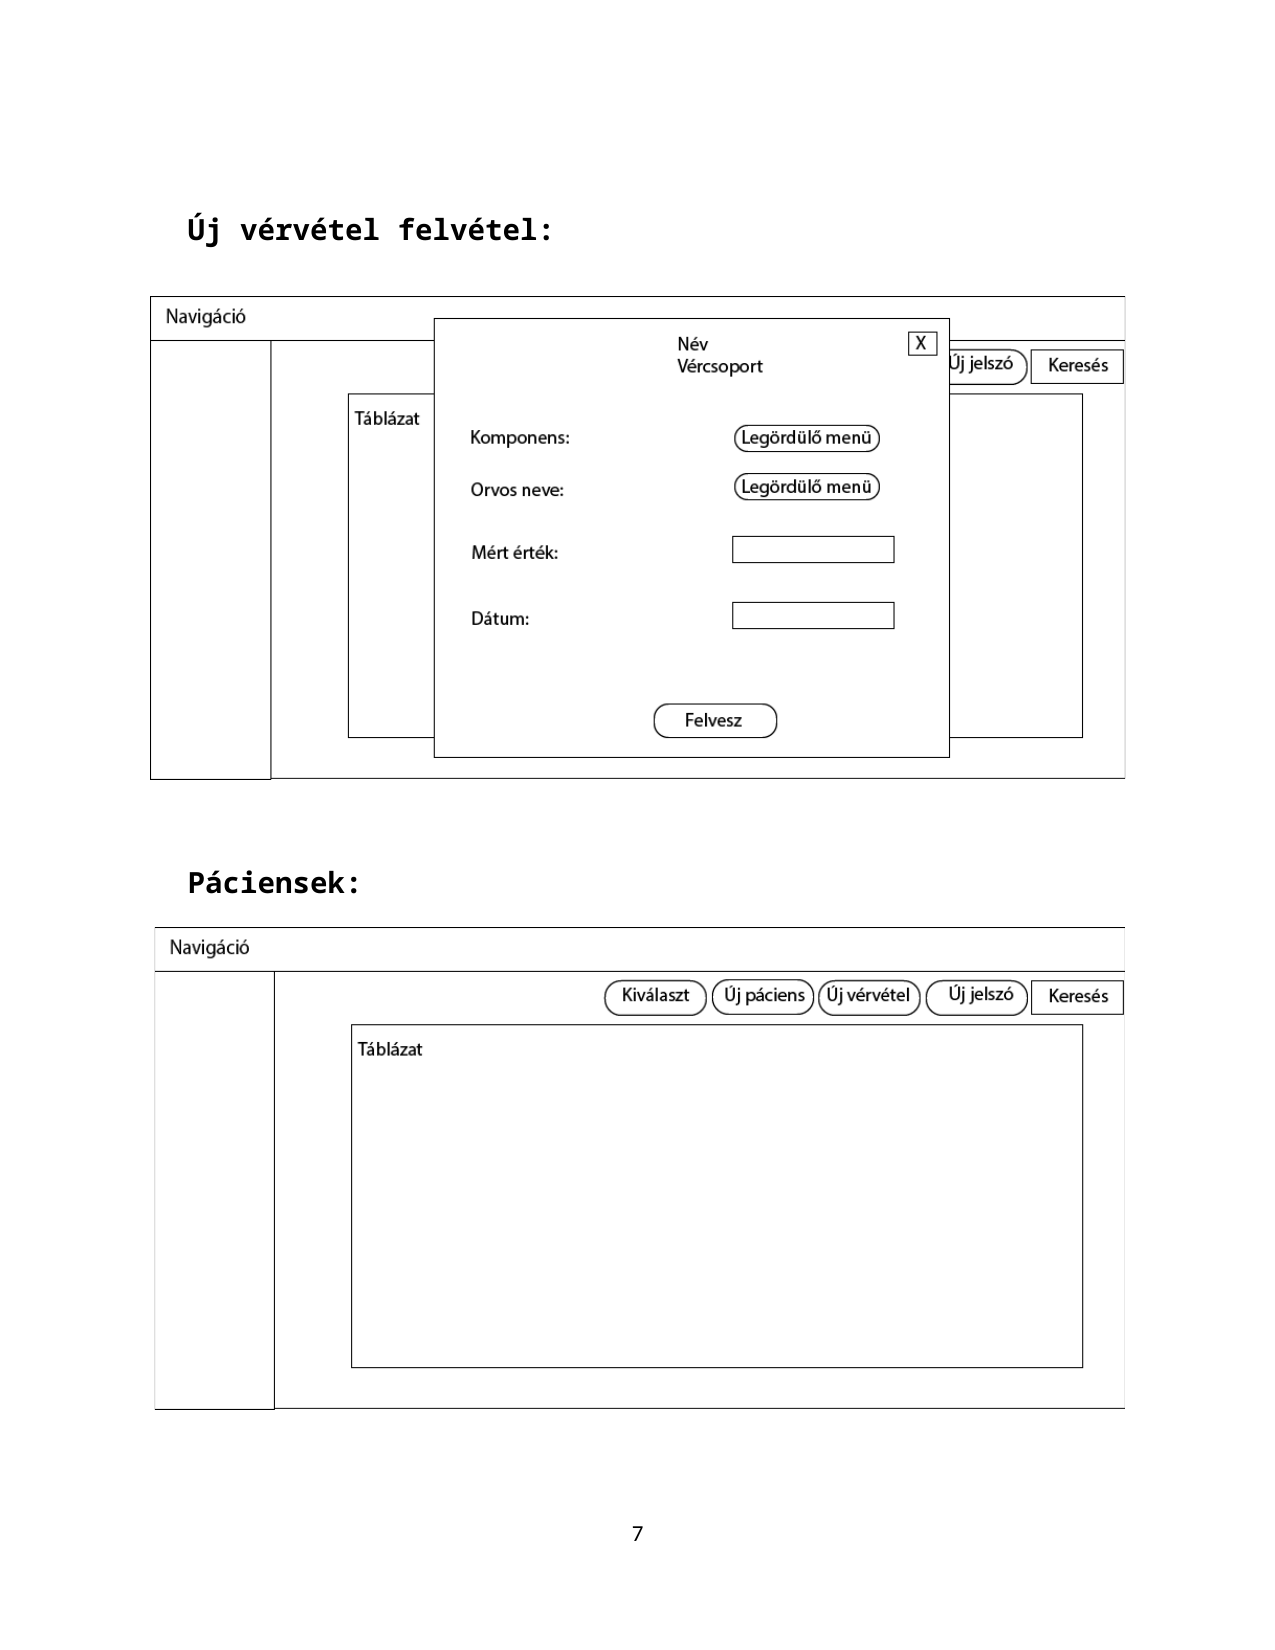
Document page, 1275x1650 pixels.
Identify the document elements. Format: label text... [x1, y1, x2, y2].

text Új vérvétel felvétel: [187, 209, 1125, 249]
picture [150, 296, 1125, 780]
text Páciensek: [187, 862, 1125, 902]
picture [154, 927, 1125, 1410]
